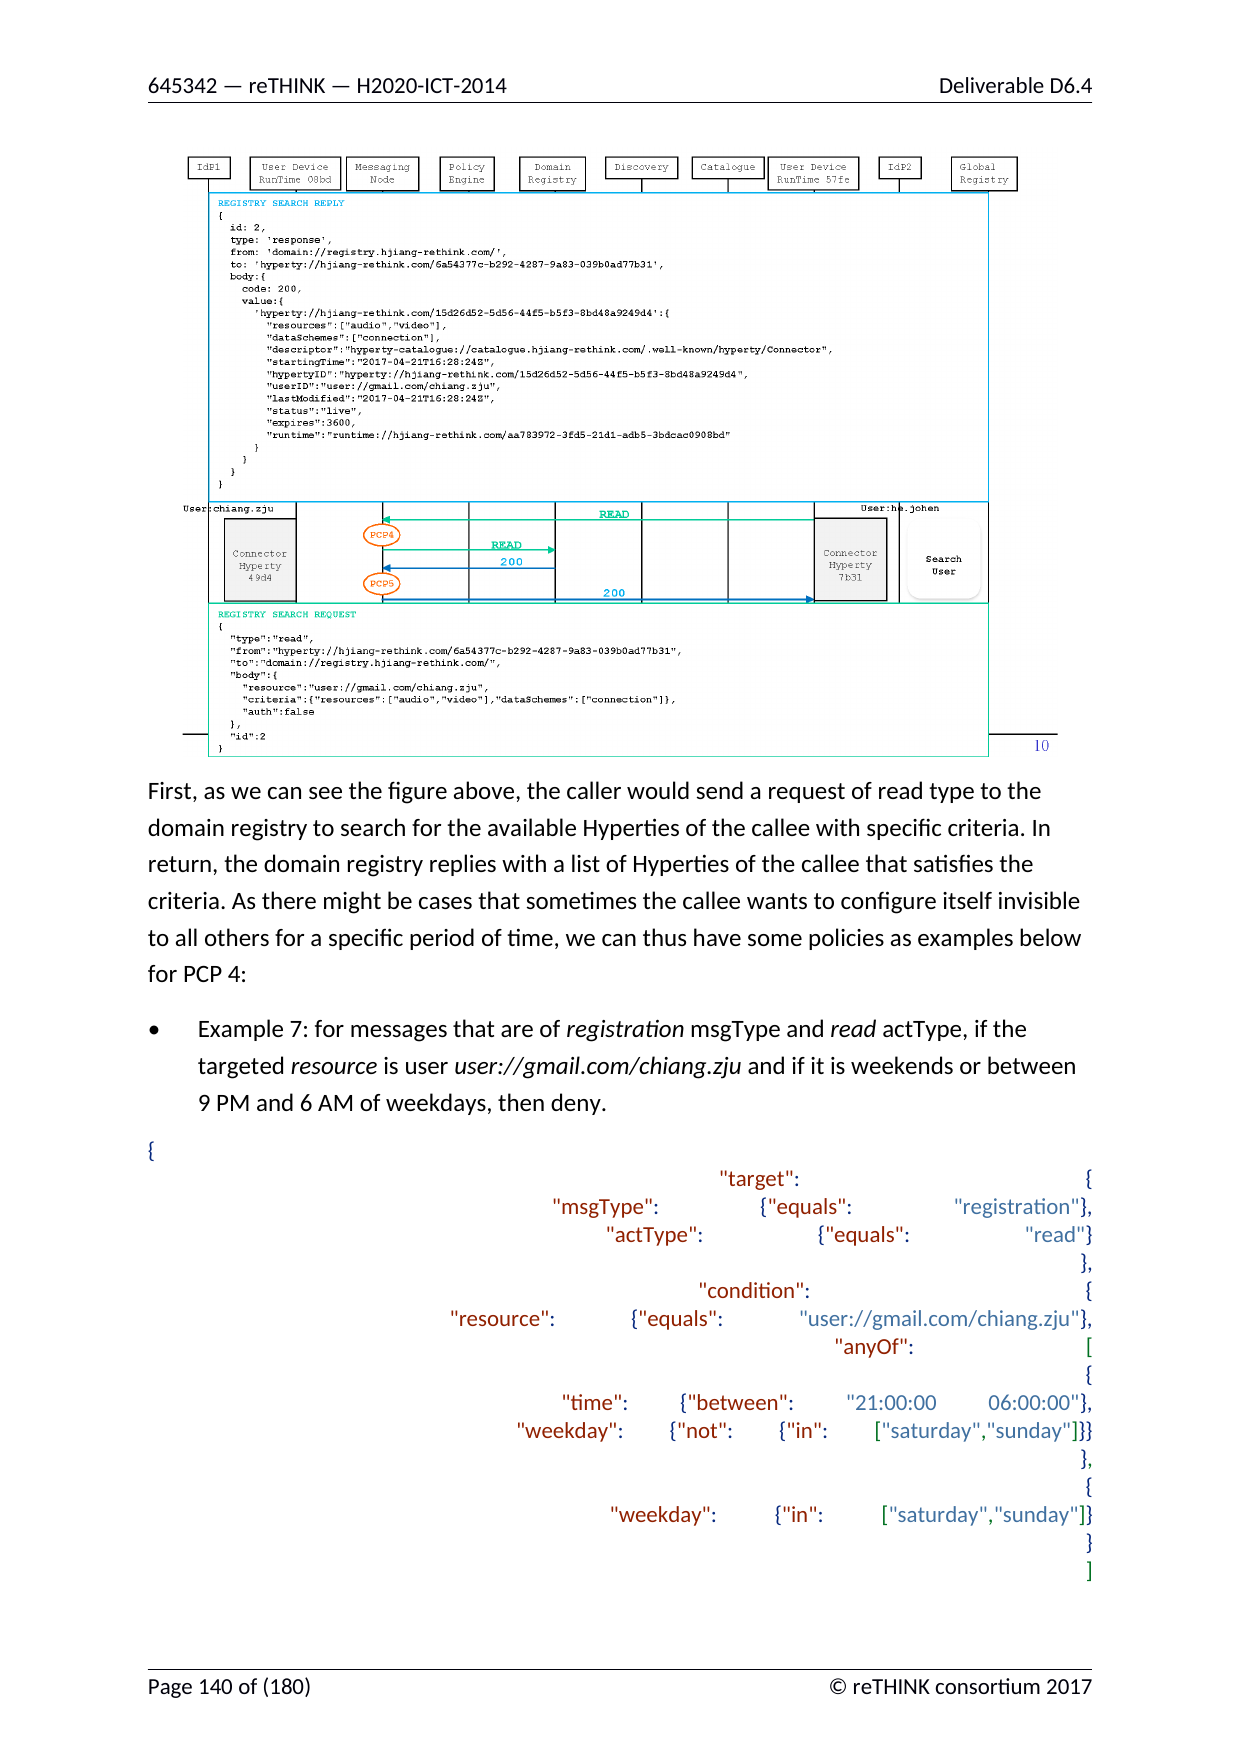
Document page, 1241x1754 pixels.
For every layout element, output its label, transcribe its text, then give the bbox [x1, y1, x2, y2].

picture [182, 147, 1058, 757]
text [148, 1136, 1092, 1584]
text First, as we can see the figure above, the caller would send a request of read type to the domain registry to search for the available Hyperties of the callee with specific criteria. In return, the domain registry replies with a list of Hyperties of the callee that satisfies the criteria. As there might be cases that sometimes the callee wants to configure itself invisible to all others for a specific period of time, we can thus have some policies as examples below for PCP 4: [148, 775, 1092, 989]
list Example 7: for messages that are of registration msgType and read actType, if the targeted resource is user user://gmail.com/chiang.zju and if it is weekends or between 9 PM and 6 AM of weekdays, then deny. [148, 1013, 1092, 1117]
